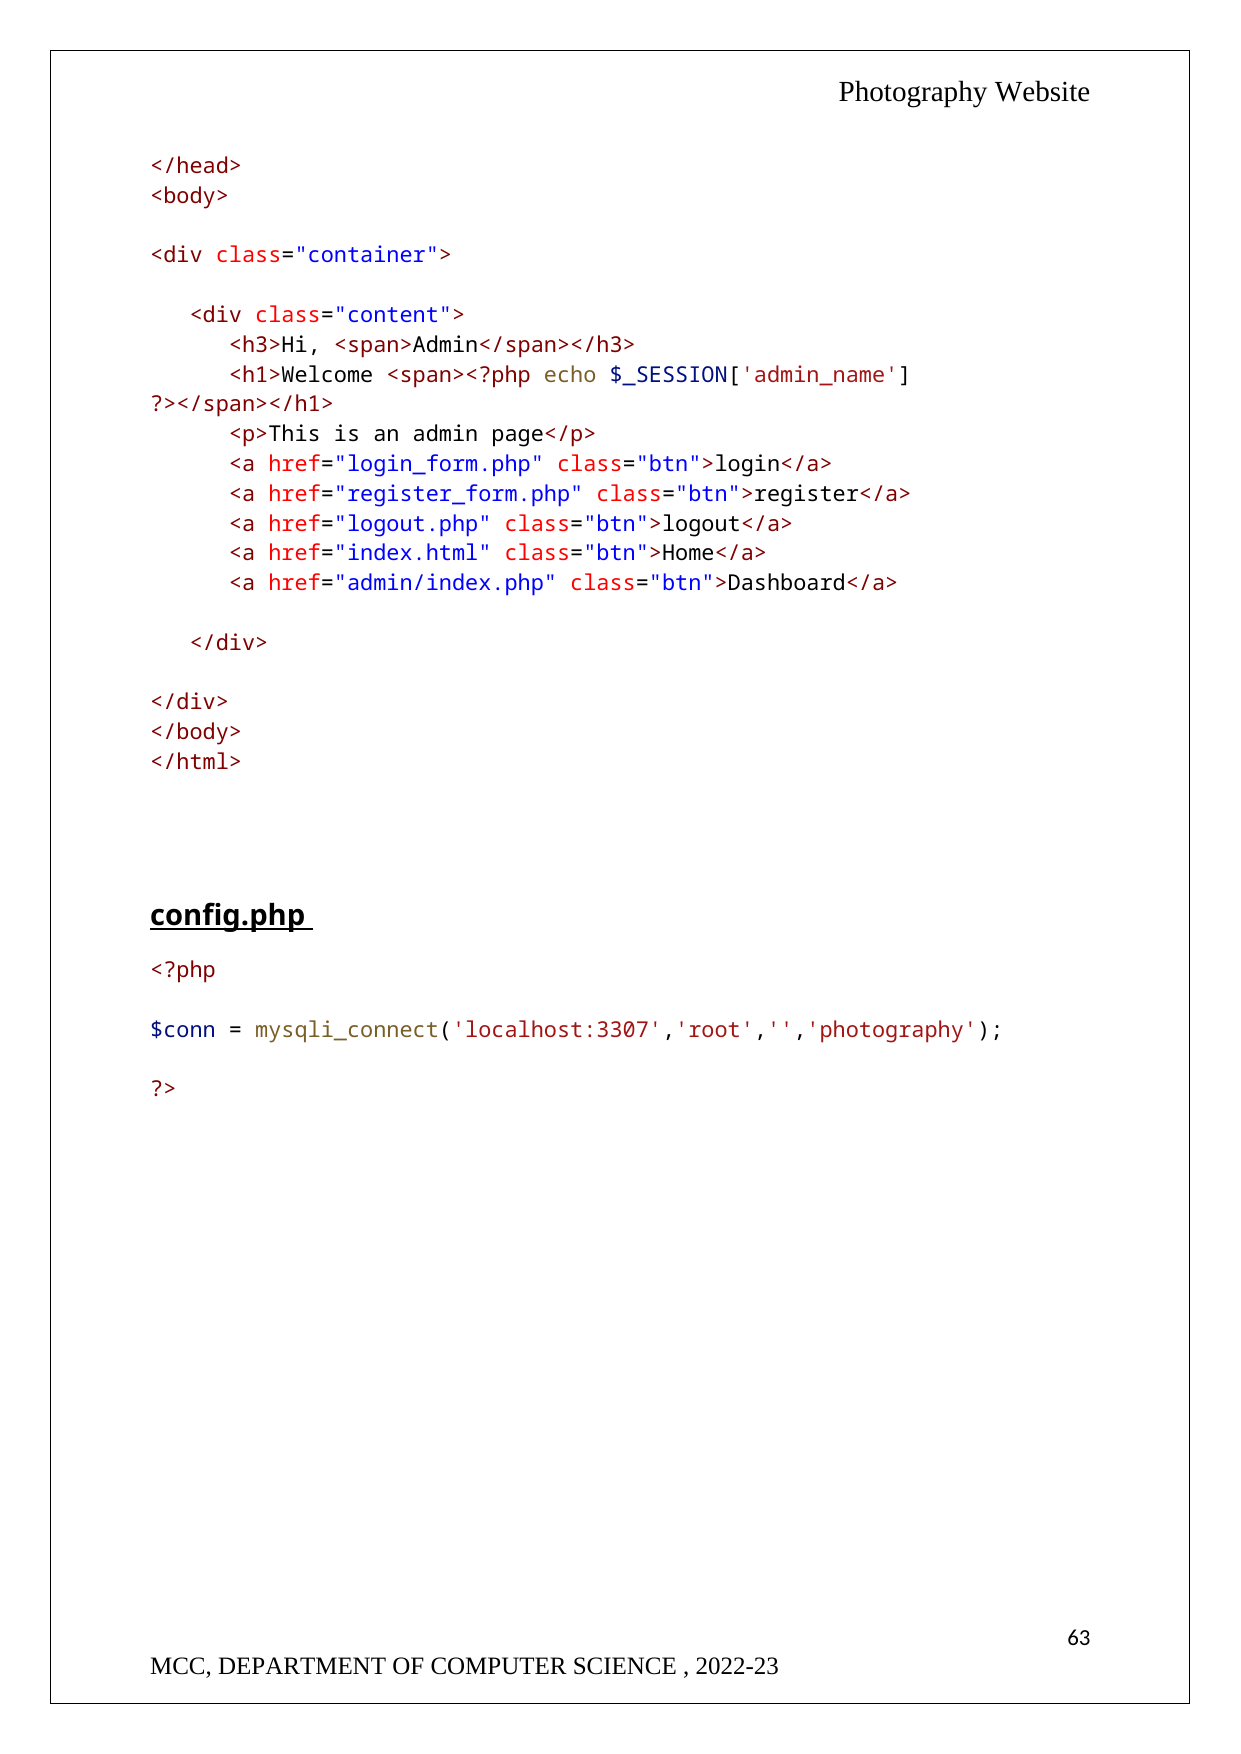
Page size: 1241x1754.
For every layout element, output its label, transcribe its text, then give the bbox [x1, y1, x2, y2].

text <body> [150, 180, 1090, 209]
text <a href="logout.php" class="btn">logout</a> [150, 507, 1090, 537]
text <a href="register_form.php" class="btn">register</a> [150, 478, 1090, 507]
text <h1>Welcome <span><?php echo $_SESSION['admin_name'] ?></span></h1> [150, 358, 1090, 418]
text <?php [150, 954, 1090, 984]
text <a href="login_form.php" class="btn">login</a> [150, 448, 1090, 478]
text </head> [150, 150, 1090, 180]
text ?> [150, 1073, 1090, 1103]
text </div> [150, 686, 1090, 716]
text <div class="container"> [150, 239, 1090, 269]
text </body> [150, 716, 1090, 746]
text </div> [150, 627, 1090, 656]
text $conn = mysqli_connect('localhost:3307','root','','photography'); [150, 1014, 1090, 1043]
text <a href="admin/index.php" class="btn">Dashboard</a> [150, 567, 1090, 597]
text <div class="content"> [150, 299, 1090, 329]
text </html> [150, 746, 1090, 776]
text <p>This is an admin page</p> [150, 418, 1090, 448]
text config.php [150, 894, 1090, 934]
text <a href="index.html" class="btn">Home</a> [150, 537, 1090, 567]
text <h3>Hi, <span>Admin</span></h3> [150, 329, 1090, 358]
